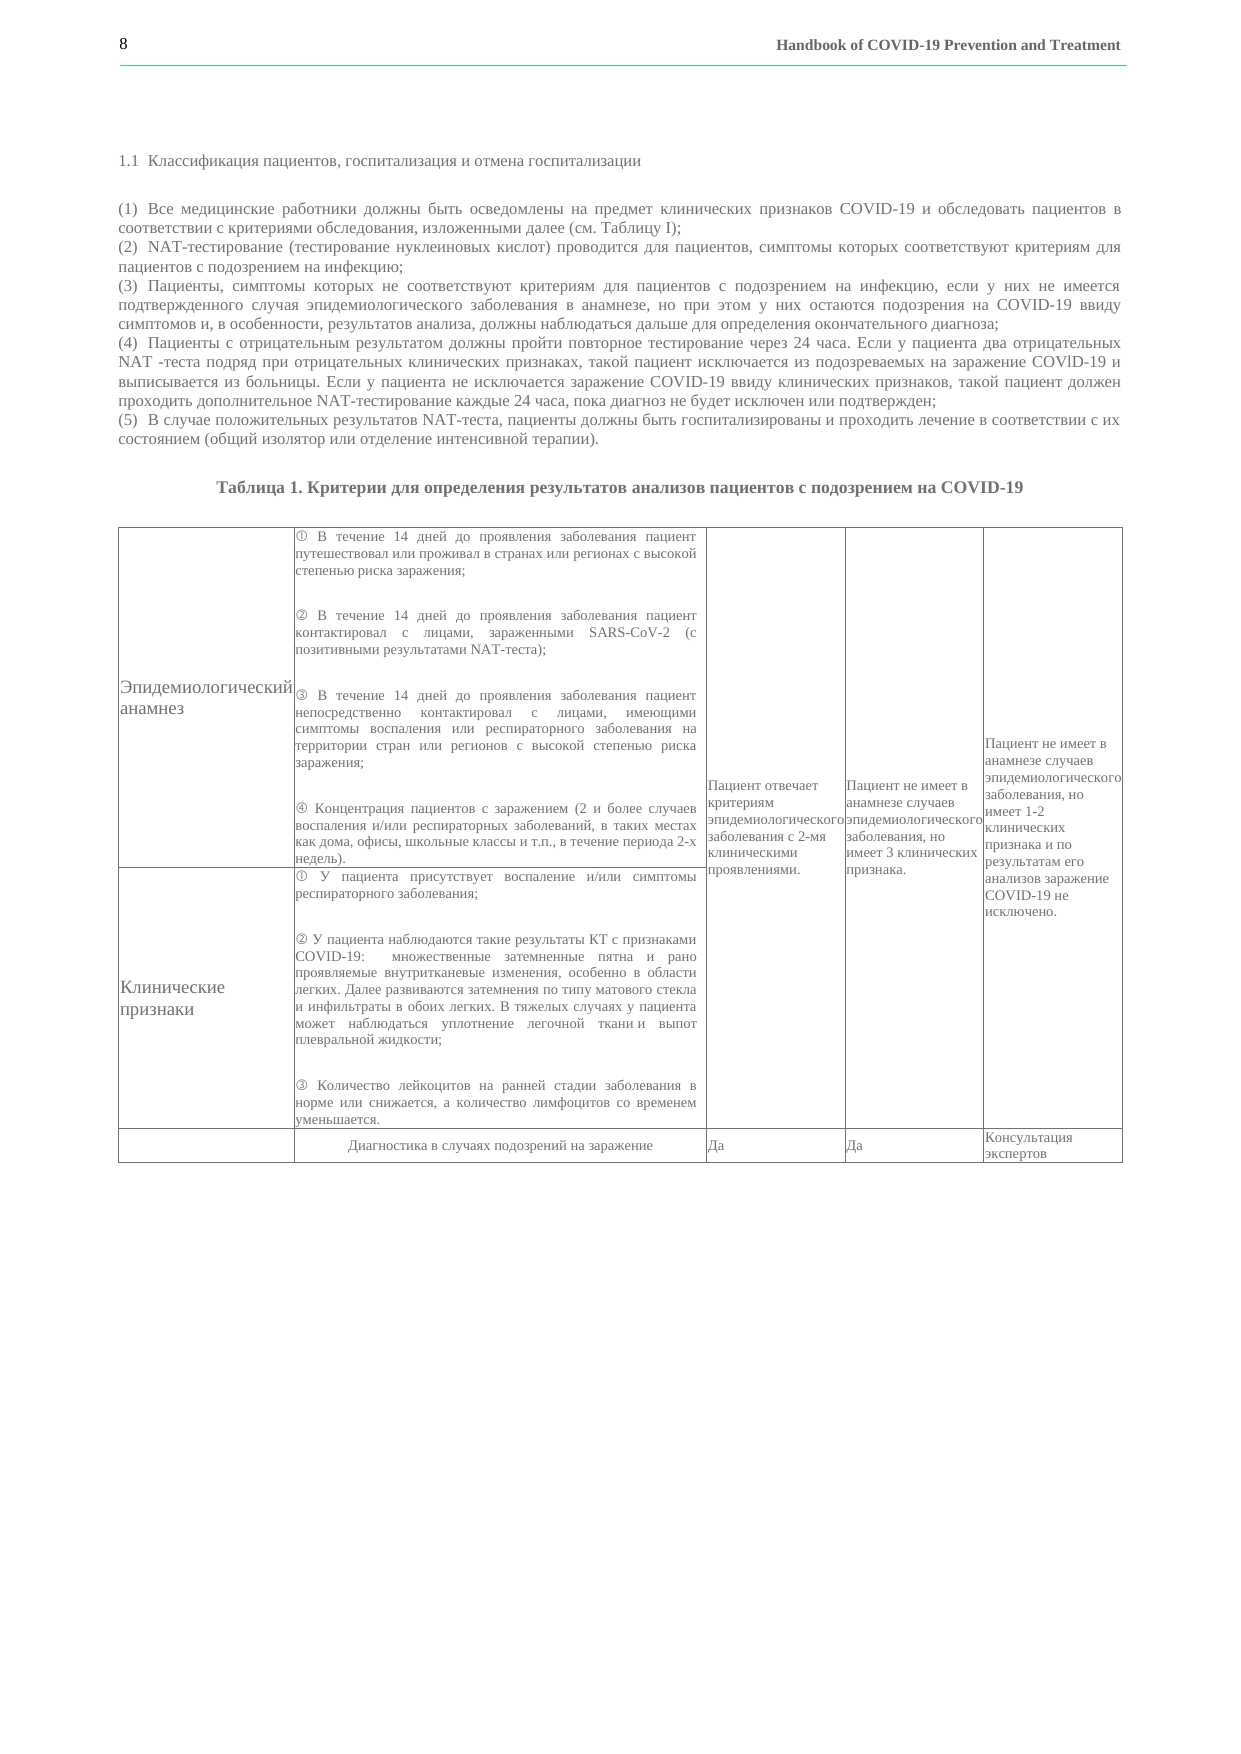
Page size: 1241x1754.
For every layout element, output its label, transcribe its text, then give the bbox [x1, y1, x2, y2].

table_header Пациент не имеет в анамнезе случаев эпидемиологического заболевания, но имеет 1-2 клинических признака и по результатам его анализов заражение COVID-19 не исключено. [984, 528, 1122, 1127]
table_header В течение 14 дней до проявления заболевания пациент путешествовал или проживал в странах или регионах с высокой степенью риска заражения; В течение 14 дней до проявления заболевания пациент контактировал с лицами, зараженными SARS-CoV-2 (с позитивными результатами NAT-теста); В течение 14 дней до проявления заболевания пациент непосредственно контактировал с лицами, имеющими симптомы воспаления или респираторного заболевания на территории стран или регионов с высокой степенью риска заражения; Концентрация пациентов с заражением (2 и более случаев воспаления и/или респираторных заболеваний, в таких местах как дома, офисы, школьные классы и т.п., в течение периода 2-х недель). [295, 528, 706, 867]
table_cell [119, 1129, 294, 1162]
table_cell У пациента присутствует воспаление и/или симптомы респираторного заболевания; У пациента наблюдаются такие результаты КТ с признаками COVID-19: множественные затемненные пятна и рано проявляемые внутритканевые изменения, особенно в области легких. Далее развиваются затемнения по типу матового стекла и инфильтраты в обоих легких. В тяжелых случаях у пациента может наблюдаться уплотнение легочной ткани и выпот плевральной жидкости; Количество лейкоцитов на ранней стадии заболевания в норме или снижается, а количество лимфоцитов со временем уменьшается. [295, 868, 706, 1127]
text Таблица 1. Критерии для определения результатов анализов пациентов с подозрением на COVID-19 [118, 477, 1122, 497]
picture [119, 53, 1127, 72]
table_cell Клинические признаки [119, 868, 294, 1127]
table_cell Диагностика в случаях подозрений на заражение [295, 1129, 706, 1162]
table_header Пациент не имеет в анамнезе случаев эпидемиологического заболевания, но имеет 3 клинических признака. [846, 528, 983, 1127]
list Пациенты, симптомы которых не соответствуют критериям для пациентов с подозрением на инфекцию, если у них не имеется подтвержденного случая эпидемиологического заболевания в анамнезе, но при этом у них остаются подозрения на COVID-19 ввиду симптомов и, в особенности, результатов анализа, должны наблюдаться дальше для определения окончательного диагноза; [118, 276, 1122, 333]
list Все медицинские работники должны быть осведомлены на предмет клинических признаков COVID-19 и обследовать пациентов в соответствии с критериями обследования, изложенными далее (см. Таблицу I); [118, 199, 1122, 237]
table_cell Да [846, 1129, 983, 1162]
table_cell Да [707, 1129, 845, 1162]
table_cell Консультация экспертов [984, 1129, 1122, 1162]
list Пациенты с отрицательным результатом должны пройти повторное тестирование через 24 часа. Если у пациента два отрицательных NAT -теста подряд при отрицательных клинических признаках, такой пациент исключается из подозреваемых на заражение COVlD-19 и выписывается из больницы. Если у пациента не исключается заражение COVID-19 ввиду клинических признаков, такой пациент должен проходить дополнительное NAT-тестирование каждые 24 часа, пока диагноз не будет исключен или подтвержден; [118, 333, 1122, 410]
list В случае положительных результатов NAT-теста, пациенты должны быть госпитализированы и проходить лечение в соответствии с их состоянием (общий изолятор или отделение интенсивной терапии). [118, 410, 1122, 448]
list NAT-тестирование (тестирование нуклеиновых кислот) проводится для пациентов, симптомы которых соответствуют критериям для пациентов с подозрением на инфекцию; [118, 237, 1122, 276]
table_header Пациент отвечает критериям эпидемиологического заболевания с 2-мя клиническими проявлениями. [707, 528, 845, 1127]
table_header Эпидемиологический анамнез [119, 528, 294, 867]
list Классификация пациентов, госпитализация и отмена госпитализации [118, 151, 1122, 170]
